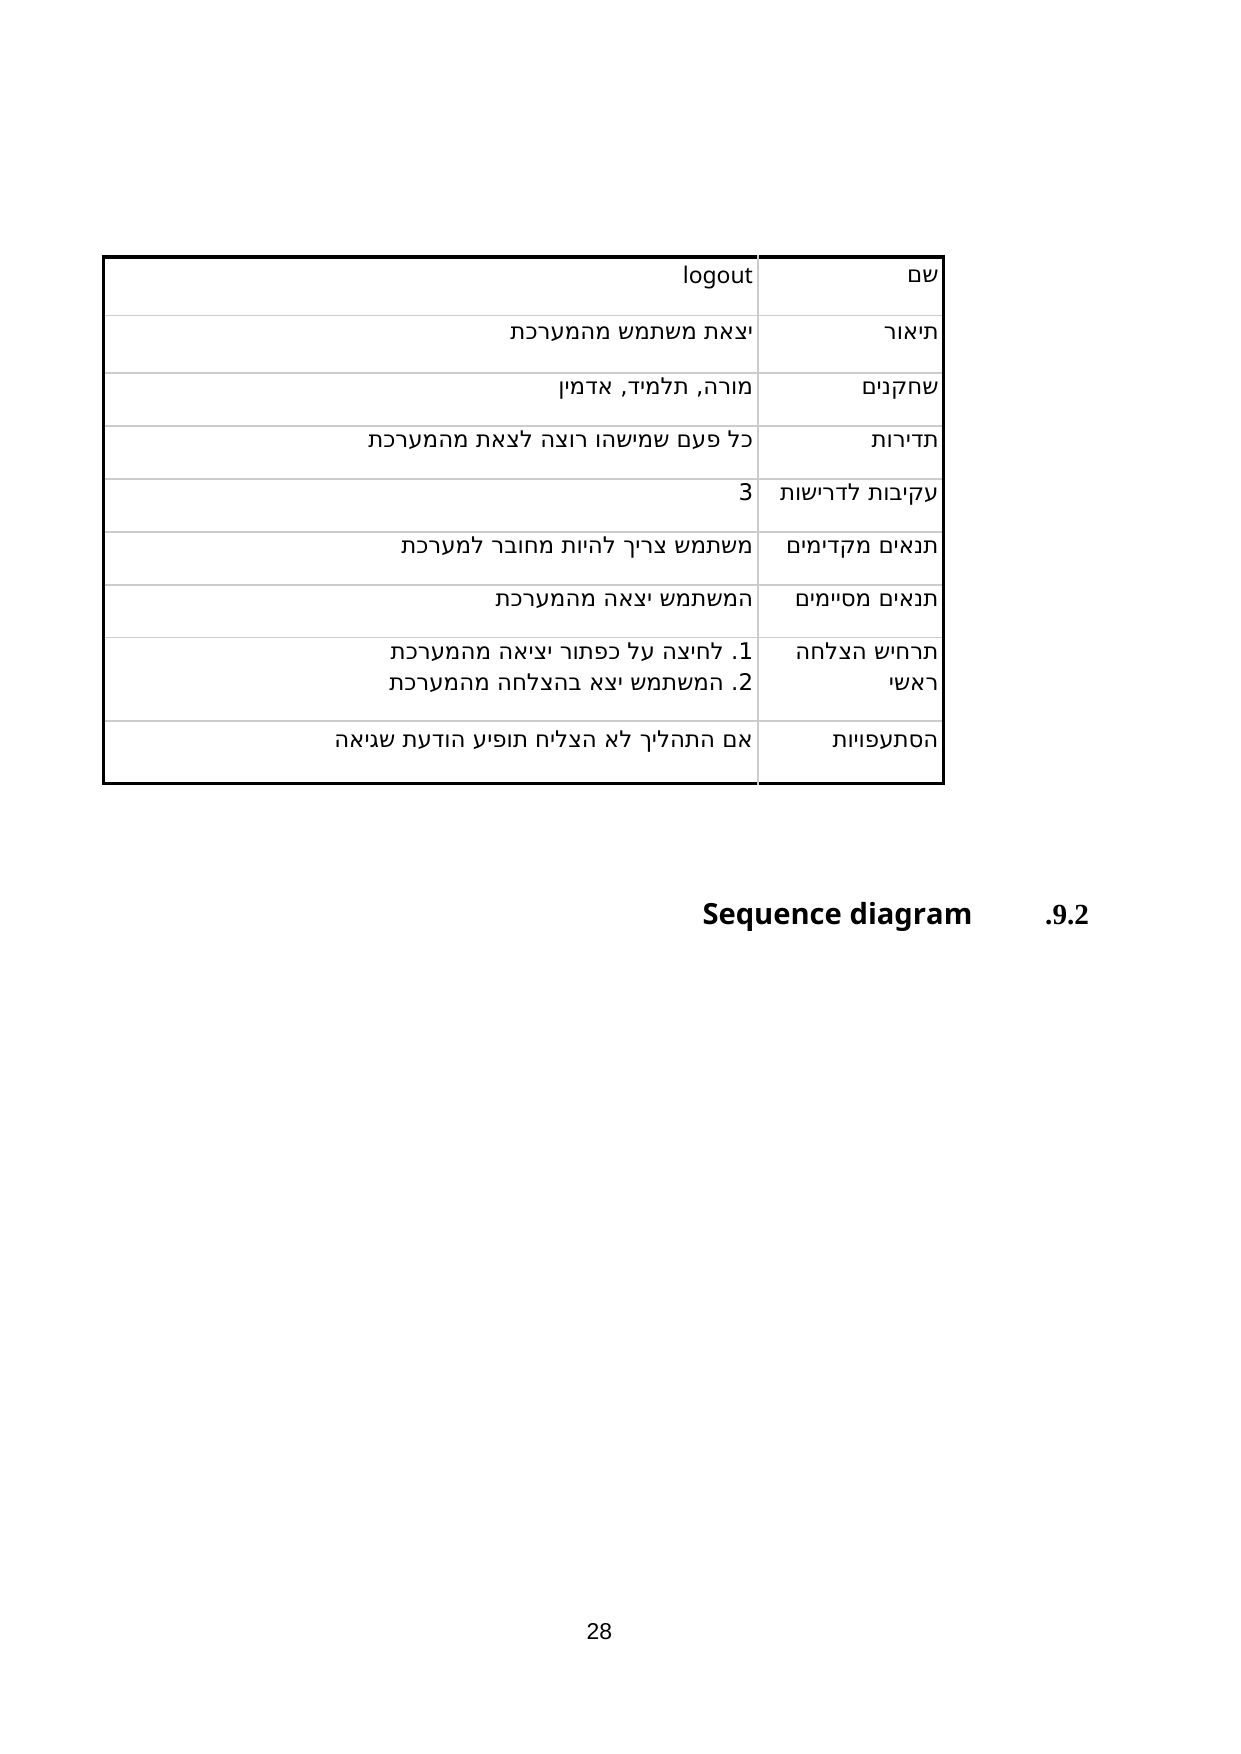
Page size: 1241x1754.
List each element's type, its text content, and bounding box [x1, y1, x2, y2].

table_cell שחקנים [759, 374, 942, 425]
table_cell כל פעם שמישהו רוצה לצאת מהמערכת [105, 427, 757, 478]
table_cell מורה, תלמיד, אדמין [105, 374, 757, 425]
table_cell 3 [105, 480, 757, 531]
table_header logout [105, 259, 757, 314]
table_cell הסתעפויות [759, 722, 942, 782]
table_header שם [759, 259, 942, 314]
table_cell יצאת משתמש מהמערכת [105, 316, 757, 372]
table_cell תנאים מקדימים [759, 533, 942, 584]
table_cell תנאים מסיימים [759, 586, 942, 637]
table_cell עקיבות לדרישות [759, 480, 942, 531]
table_cell תרחיש הצלחה ראשי [759, 638, 942, 720]
table_cell משתמש צריך להיות מחובר למערכת [105, 533, 757, 584]
table_cell תדירות [759, 427, 942, 478]
table_cell אם התהליך לא הצליח תופיע הודעת שגיאה [105, 722, 757, 782]
table_cell המשתמש יצאה מהמערכת [105, 586, 757, 637]
table_cell 1. לחיצה על כפתור יציאה מהמערכת 2. המשתמש יצא בהצלחה מהמערכת [105, 638, 757, 720]
table_cell תיאור [759, 316, 942, 372]
list Sequence diagram [119, 893, 1045, 933]
